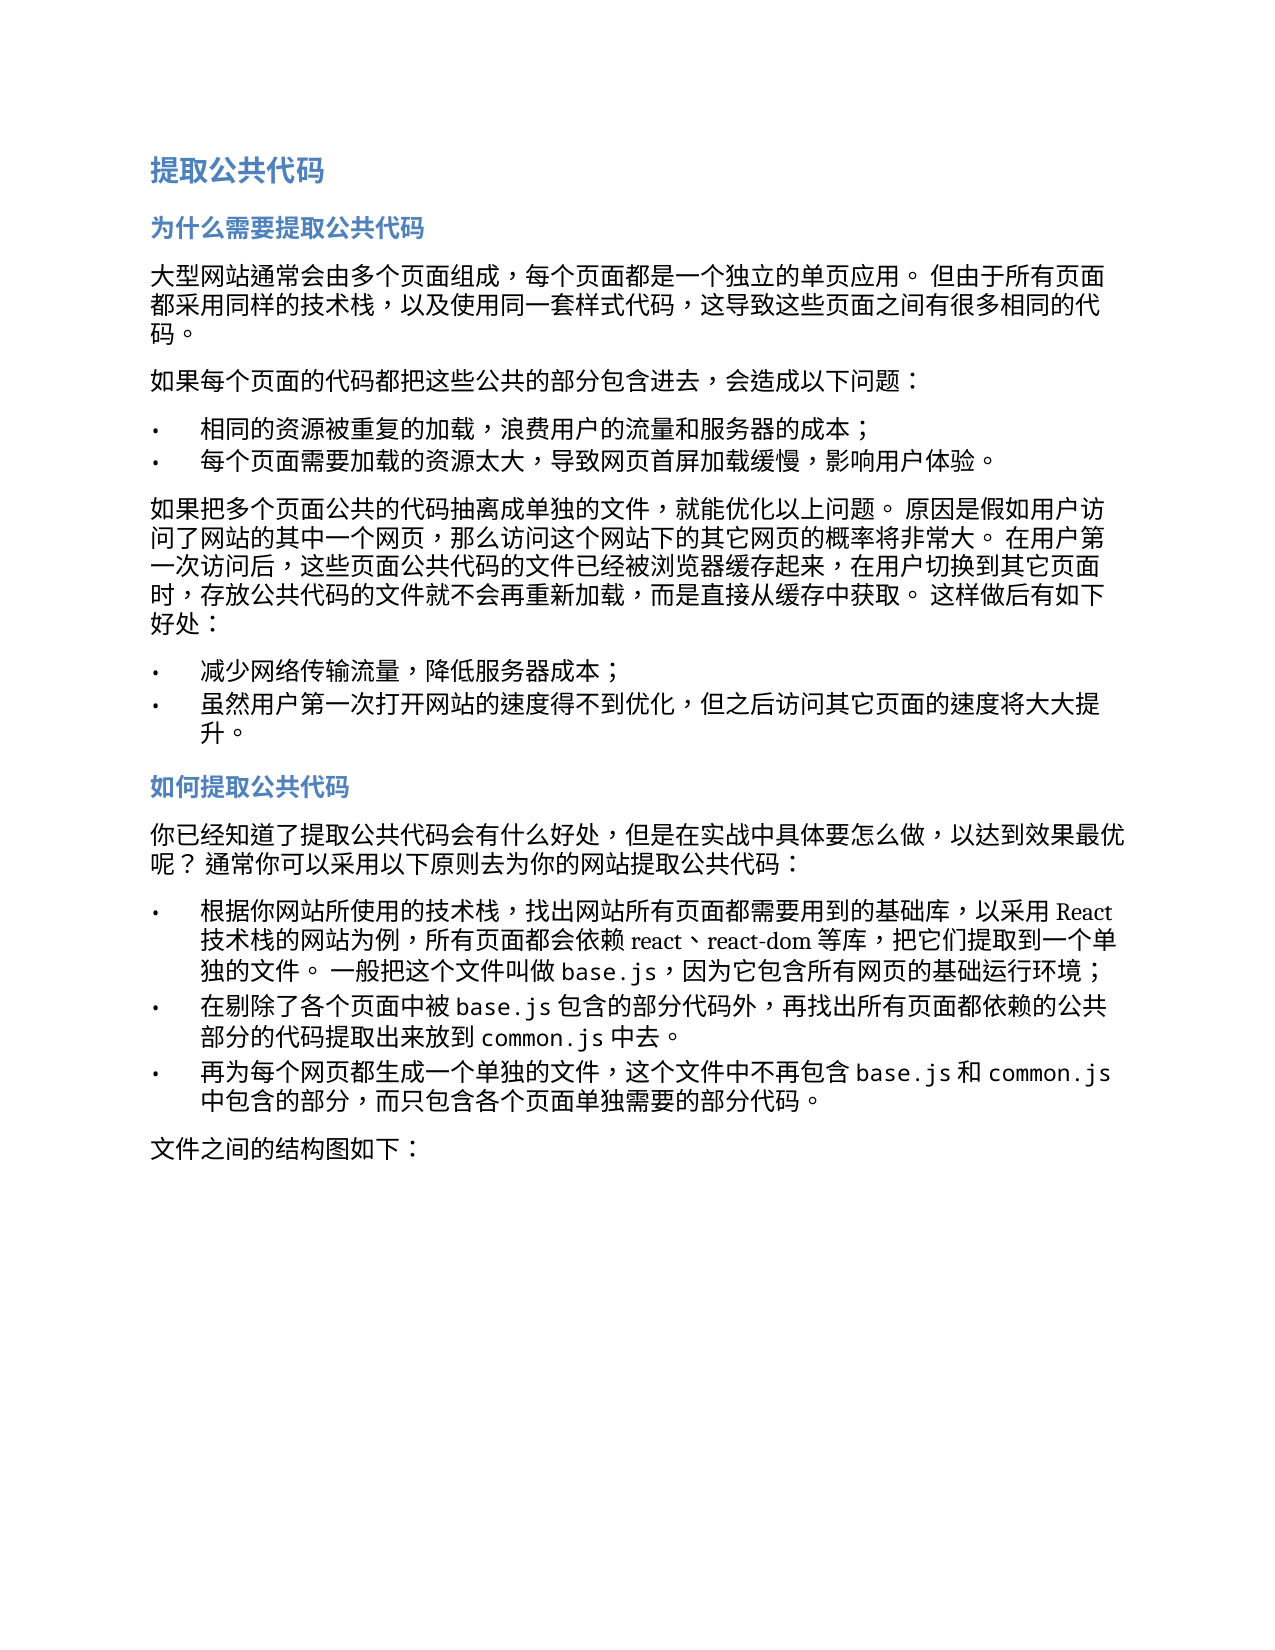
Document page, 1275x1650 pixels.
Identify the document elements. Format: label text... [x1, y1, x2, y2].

list 根据你网站所使用的技术栈，找出网站所有页面都需要用到的基础库，以采用 React 技术栈的网站为例，所有页面都会依赖 react、react-dom 等库，把它们提取到一个单独的文件。 一般把这个文件叫做 base.js，因为它包含所有网页的基础运行环境； [150, 898, 1125, 987]
text 文件之间的结构图如下： [150, 1136, 1125, 1164]
list 减少网络传输流量，降低服务器成本； [150, 658, 1125, 687]
subtitle 为什么需要提取公共代码 [150, 211, 1125, 244]
subtitle 如何提取公共代码 [150, 769, 1125, 803]
list 虽然用户第一次打开网站的速度得不到优化，但之后访问其它页面的速度将大大提升。 [150, 691, 1125, 748]
list 在剔除了各个页面中被 base.js 包含的部分代码外，再找出所有页面都依赖的公共部分的代码提取出来放到 common.js 中去。 [150, 991, 1125, 1053]
list 再为每个网页都生成一个单独的文件，这个文件中不再包含 base.js 和 common.js 中包含的部分，而只包含各个页面单独需要的部分代码。 [150, 1057, 1125, 1117]
subtitle 提取公共代码 [150, 150, 1125, 190]
list 相同的资源被重复的加载，浪费用户的流量和服务器的成本； [150, 416, 1125, 444]
text 如果每个页面的代码都把这些公共的部分包含进去，会造成以下问题： [150, 368, 1125, 397]
text 大型网站通常会由多个页面组成，每个页面都是一个独立的单页应用。 但由于所有页面都采用同样的技术栈，以及使用同一套样式代码，这导致这些页面之间有很多相同的代码。 [150, 263, 1125, 349]
text 如果把多个页面公共的代码抽离成单独的文件，就能优化以上问题。 原因是假如用户访问了网站的其中一个网页，那么访问这个网站下的其它网页的概率将非常大。 在用户第一次访问后，这些页面公共代码的文件已经被浏览器缓存起来，在用户切换到其它页面时，存放公共代码的文件就不会再重新加载，而是直接从缓存中获取。 这样做后有如下好处： [150, 496, 1125, 639]
list 每个页面需要加载的资源太大，导致网页首屏加载缓慢，影响用户体验。 [150, 448, 1125, 477]
text 你已经知道了提取公共代码会有什么好处，但是在实战中具体要怎么做，以达到效果最优呢？ 通常你可以采用以下原则去为你的网站提取公共代码： [150, 822, 1125, 879]
